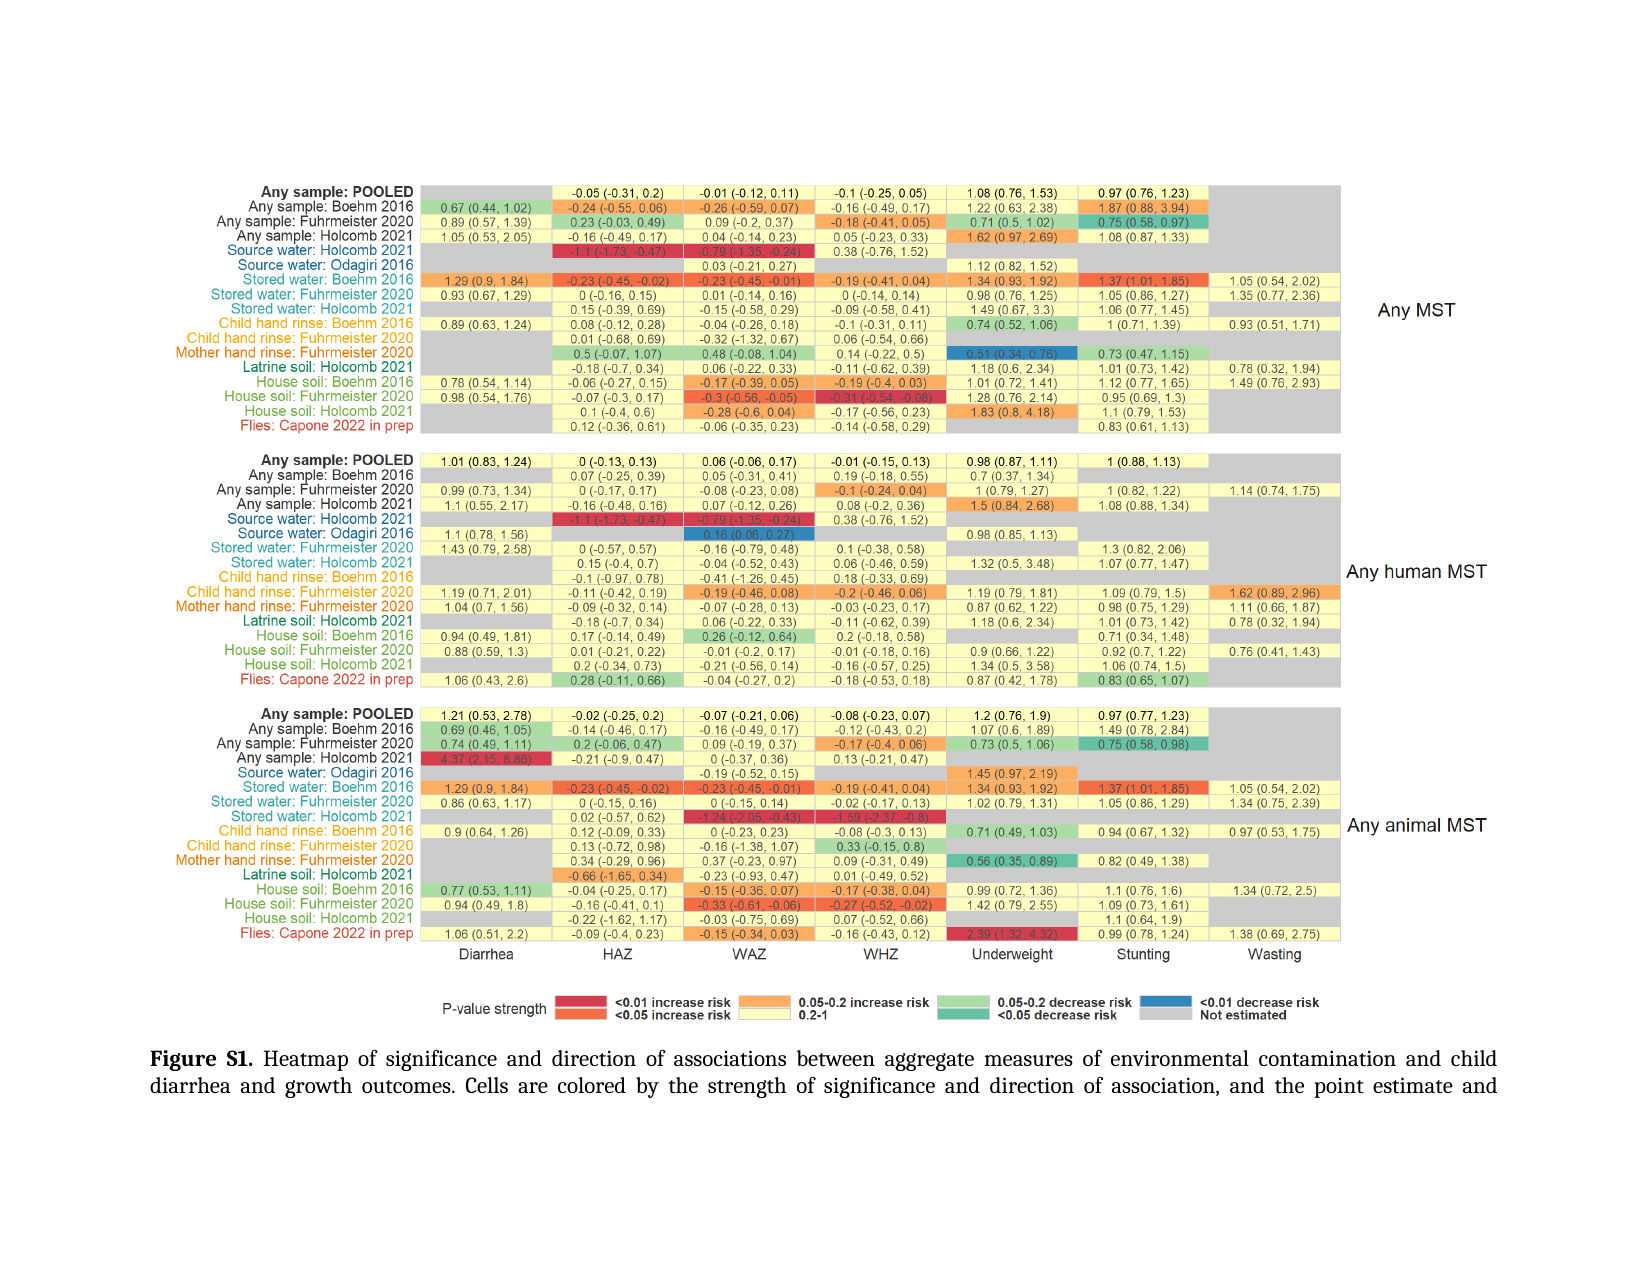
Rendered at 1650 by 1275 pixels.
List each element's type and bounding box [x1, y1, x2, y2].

picture [150, 150, 1500, 1028]
text [150, 1045, 1500, 1099]
